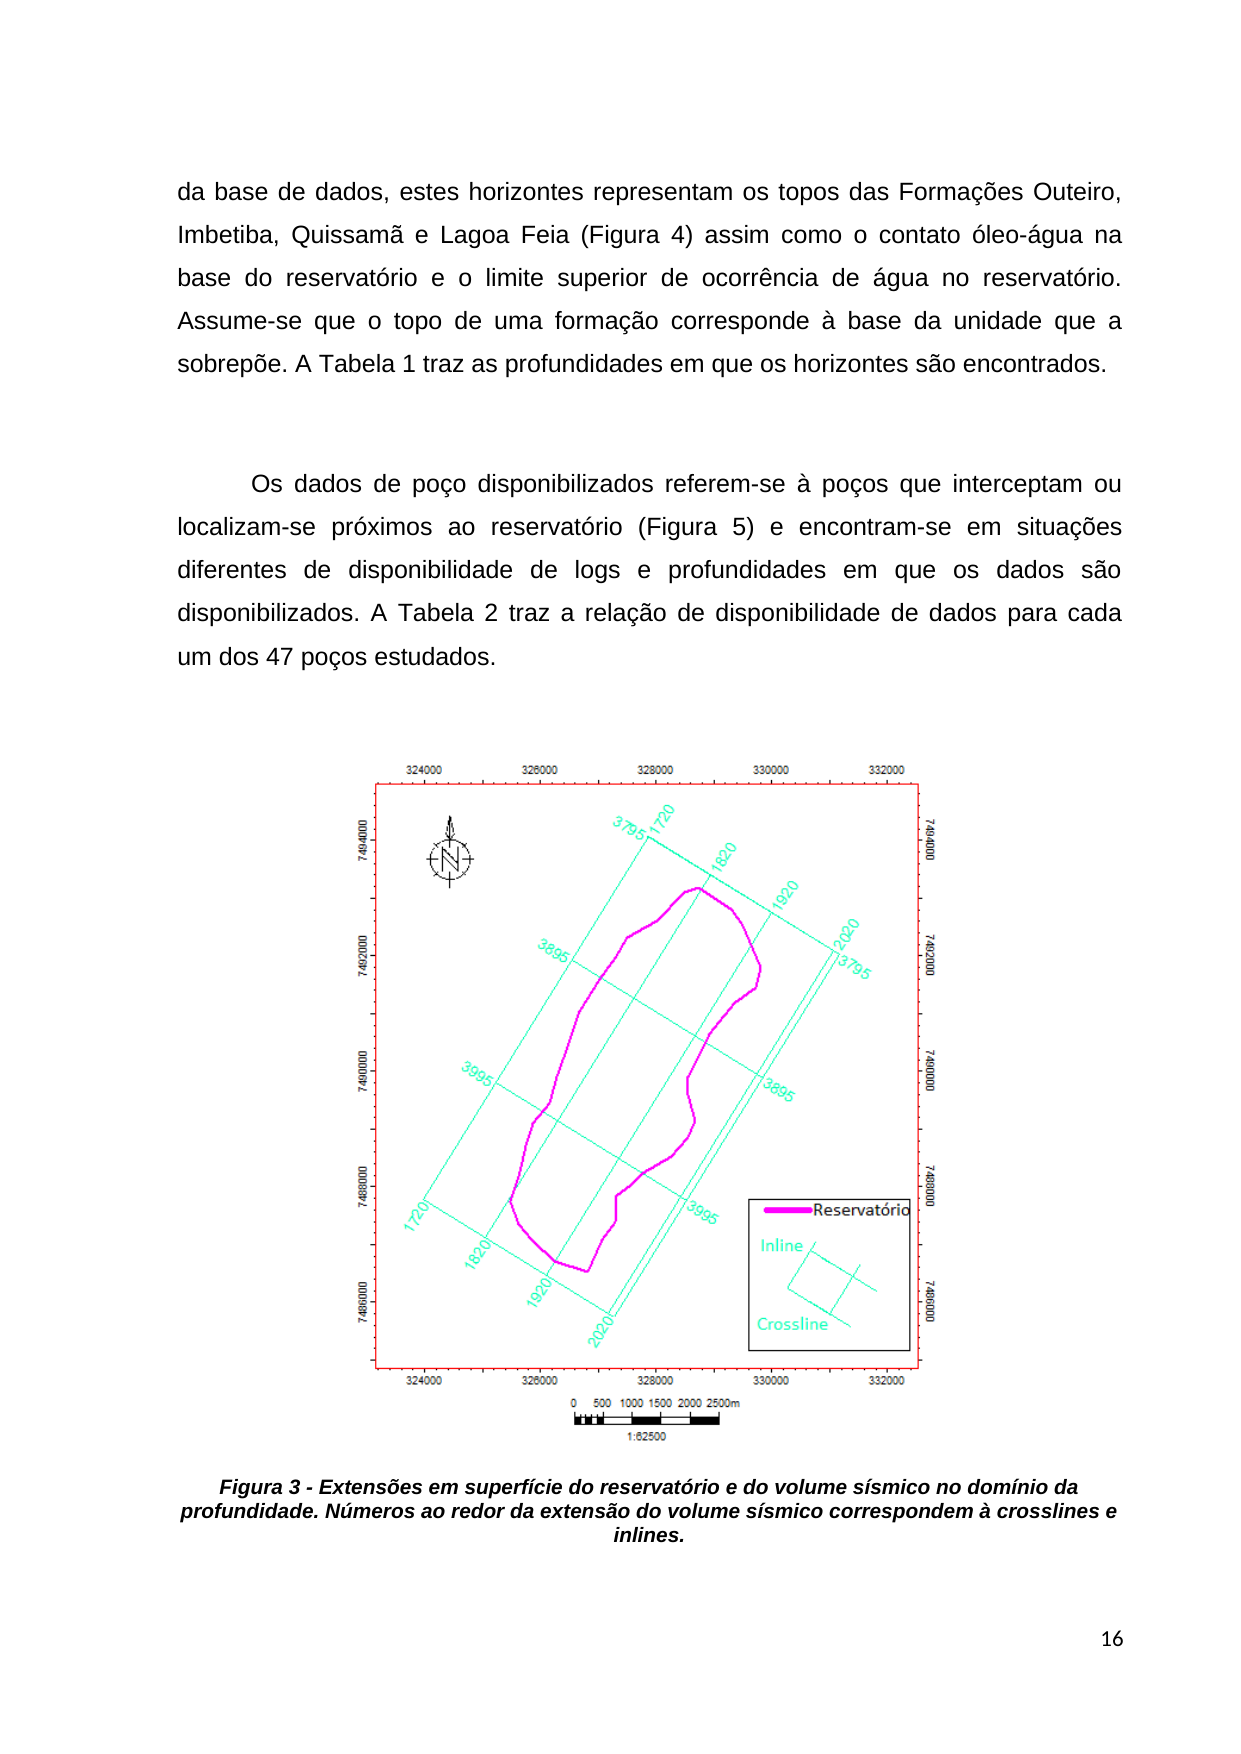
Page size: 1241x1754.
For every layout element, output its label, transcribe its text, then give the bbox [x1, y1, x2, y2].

picture [343, 761, 957, 1456]
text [177, 177, 1123, 378]
text Os dados de poço disponibilizados referem-se à poços que interceptam ou localizam-se próximos ao reservatório (Figura 5) e encontram-se em situações diferentes de disponibilidade de logs e profundidades em que os dados são disponibilizados. A Tabela 2 traz a relação de disponibilidade de dados para cada um dos 47 poços estudados. [177, 469, 1123, 670]
text Figura 3 - Extensões em superfície do reservatório e do volume sísmico no domínio da profundidade. Números ao redor da extensão do volume sísmico correspondem à crosslines e inlines. [177, 1474, 1123, 1546]
